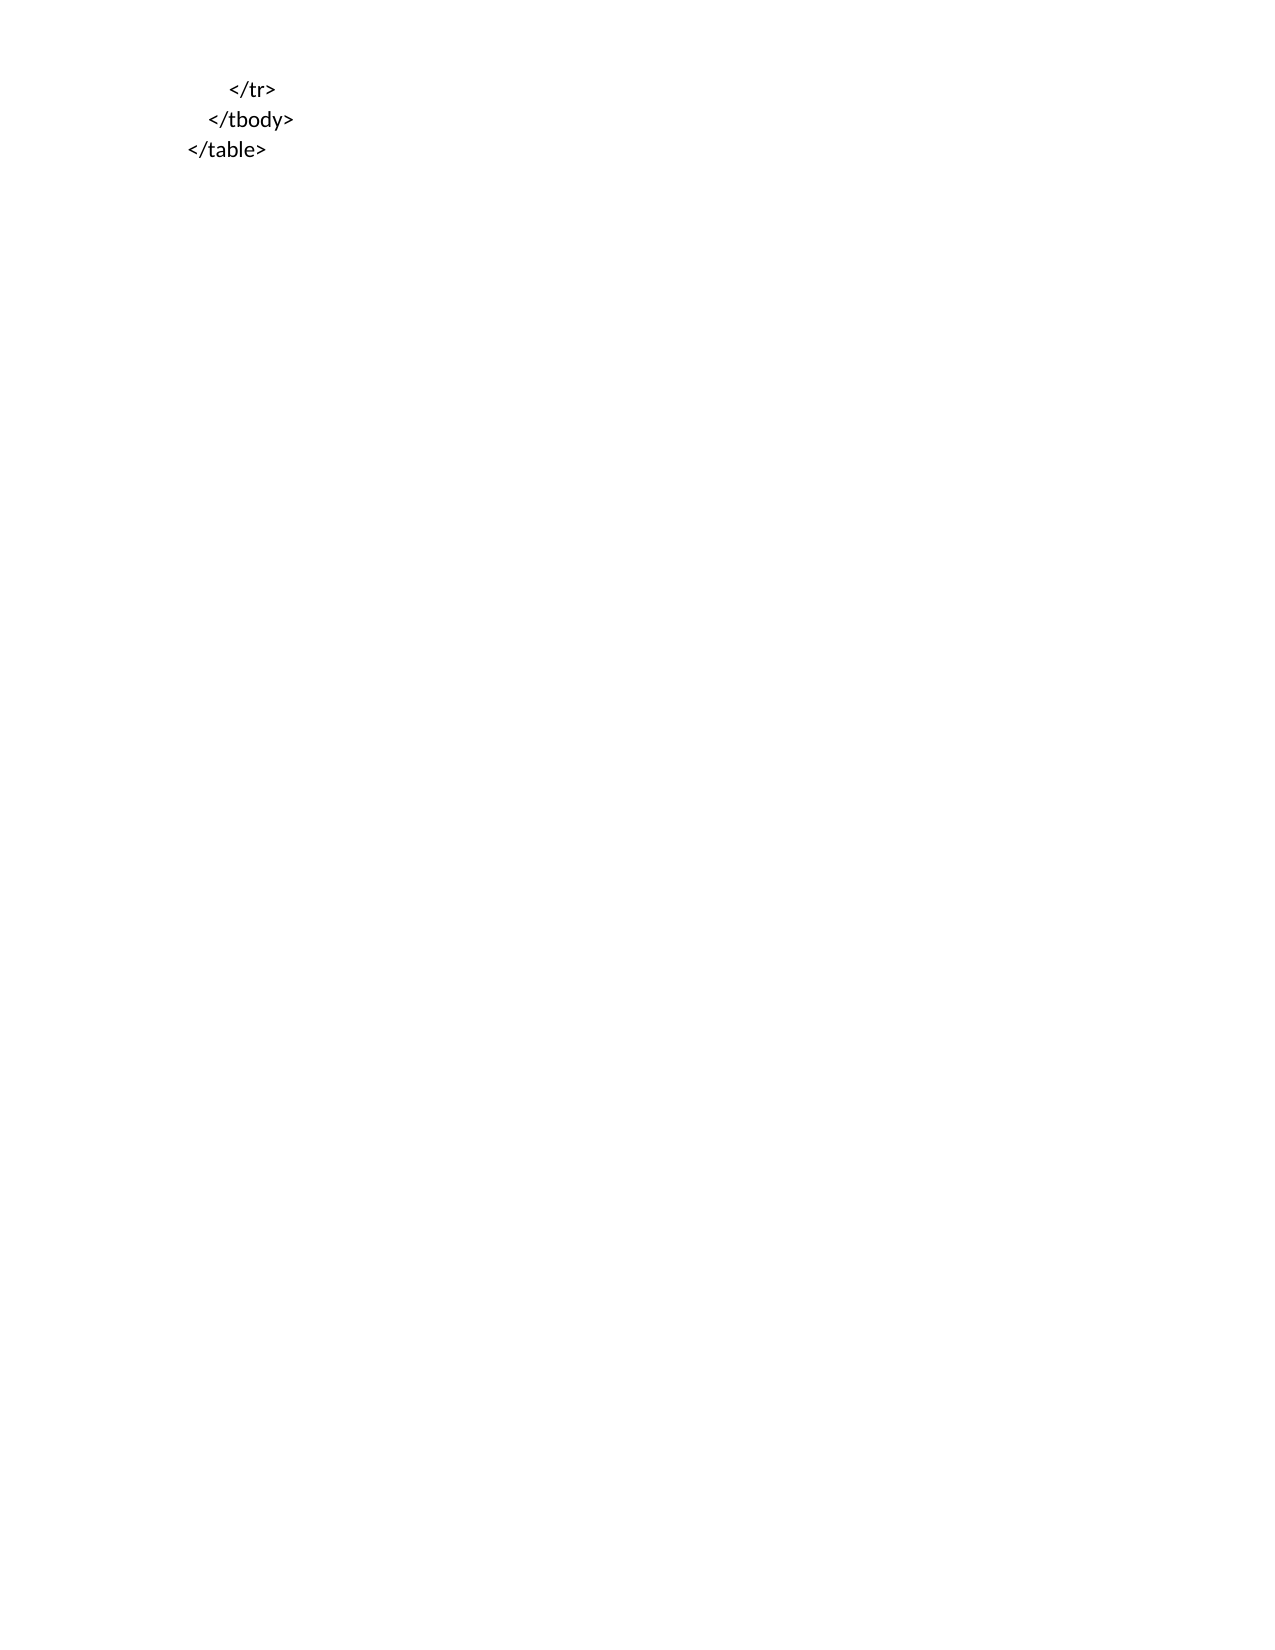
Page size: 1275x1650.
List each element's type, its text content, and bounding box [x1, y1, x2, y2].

text </tr> [187, 75, 1200, 103]
text </table> [187, 135, 1200, 163]
text </tbody> [187, 105, 1200, 133]
